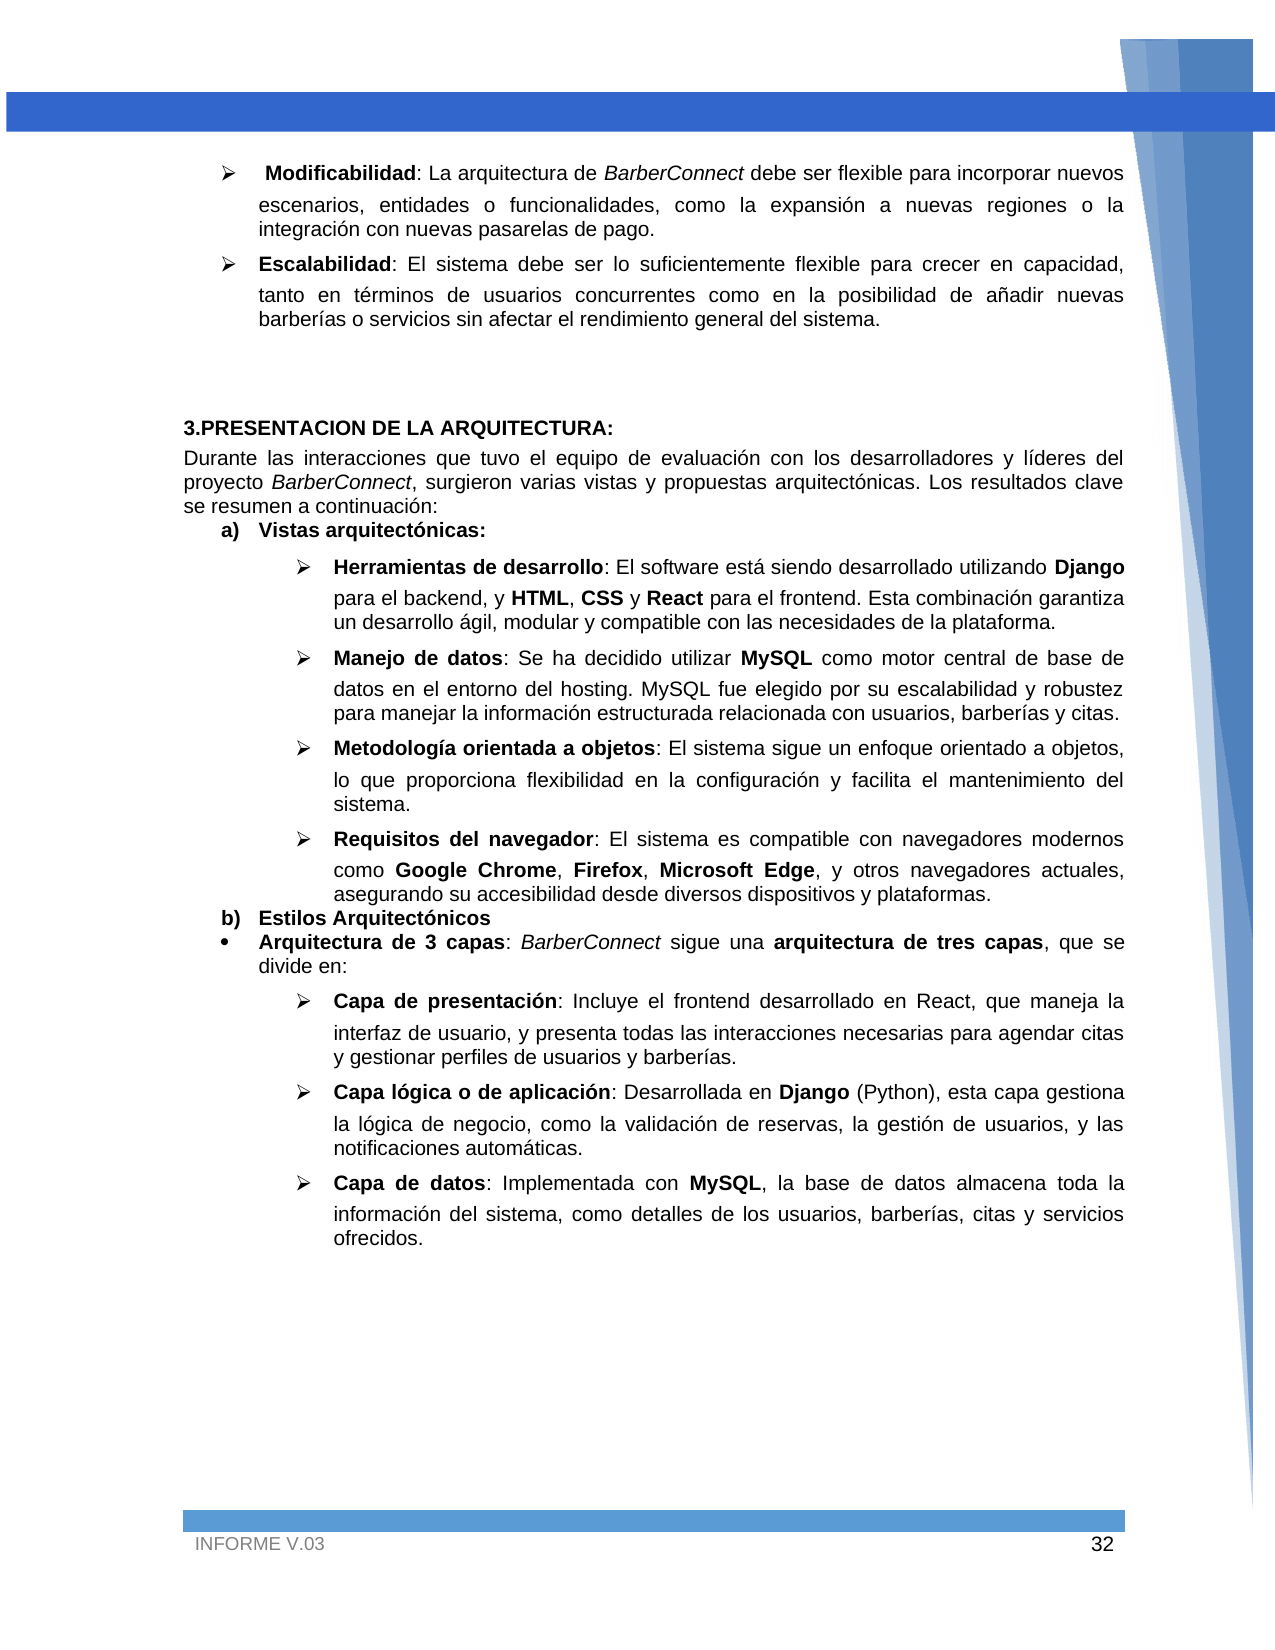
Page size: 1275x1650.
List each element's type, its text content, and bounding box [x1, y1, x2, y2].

list Capa lógica o de aplicación: Desarrollada en Django (Python), esta capa gestiona la lógica de negocio, como la validación de reservas, la gestión de usuarios, y las notificaciones automáticas. [296, 1069, 1125, 1159]
list Capa de datos: Implementada con MySQL, la base de datos almacena toda la información del sistema, como detalles de los usuarios, barberías, citas y servicios ofrecidos. [296, 1159, 1125, 1250]
list Vistas arquitectónicas: [221, 518, 1125, 542]
list Requisitos del navegador: El sistema es compatible con navegadores modernos como Google Chrome, Firefox, Microsoft Edge, y otros navegadores actuales, asegurando su accesibilidad desde diversos dispositivos y plataformas. [296, 815, 1125, 906]
list Metodología orientada a objetos: El sistema sigue un enfoque orientado a objetos, lo que proporciona flexibilidad en la configuración y facilita el mantenimiento del sistema. [296, 725, 1125, 815]
picture [1120, 39, 1253, 92]
list Escalabilidad: El sistema debe ser lo suficientemente flexible para crecer en capacidad, tanto en términos de usuarios concurrentes como en la posibilidad de añadir nuevas barberías o servicios sin afectar el rendimiento general del sistema. [221, 241, 1125, 331]
list Arquitectura de 3 capas: BarberConnect sigue una arquitectura de tres capas, que se divide en: [221, 930, 1125, 978]
list Herramientas de desarrollo: El software está siendo desarrollado utilizando Django para el backend, y HTML, CSS y React para el frontend. Esta combinación garantiza un desarrollo ágil, modular y compatible con las necesidades de la plataforma. [296, 543, 1125, 634]
list Modificabilidad: La arquitectura de BarberConnect debe ser flexible para incorporar nuevos escenarios, entidades o funcionalidades, como la expansión a nuevas regiones o la integración con nuevas pasarelas de pago. [221, 150, 1125, 241]
picture [1120, 132, 1253, 1527]
list Manejo de datos: Se ha decidido utilizar MySQL como motor central de base de datos en el entorno del hosting. MySQL fue elegido por su escalabilidad y robustez para manejar la información estructurada relacionada con usuarios, barberías y citas. [296, 634, 1125, 725]
text Durante las interacciones que tuvo el equipo de evaluación con los desarrolladores y líderes del proyecto BarberConnect, surgieron varias vistas y propuestas arquitectónicas. Los resultados clave se resumen a continuación: [183, 446, 1125, 518]
subtitle 3.PRESENTACION DE LA ARQUITECTURA: [183, 416, 1125, 439]
list Capa de presentación: Incluye el frontend desarrollado en React, que maneja la interfaz de usuario, y presenta todas las interacciones necesarias para agendar citas y gestionar perfiles de usuarios y barberías. [296, 978, 1125, 1069]
list Estilos Arquitectónicos [221, 906, 1125, 930]
